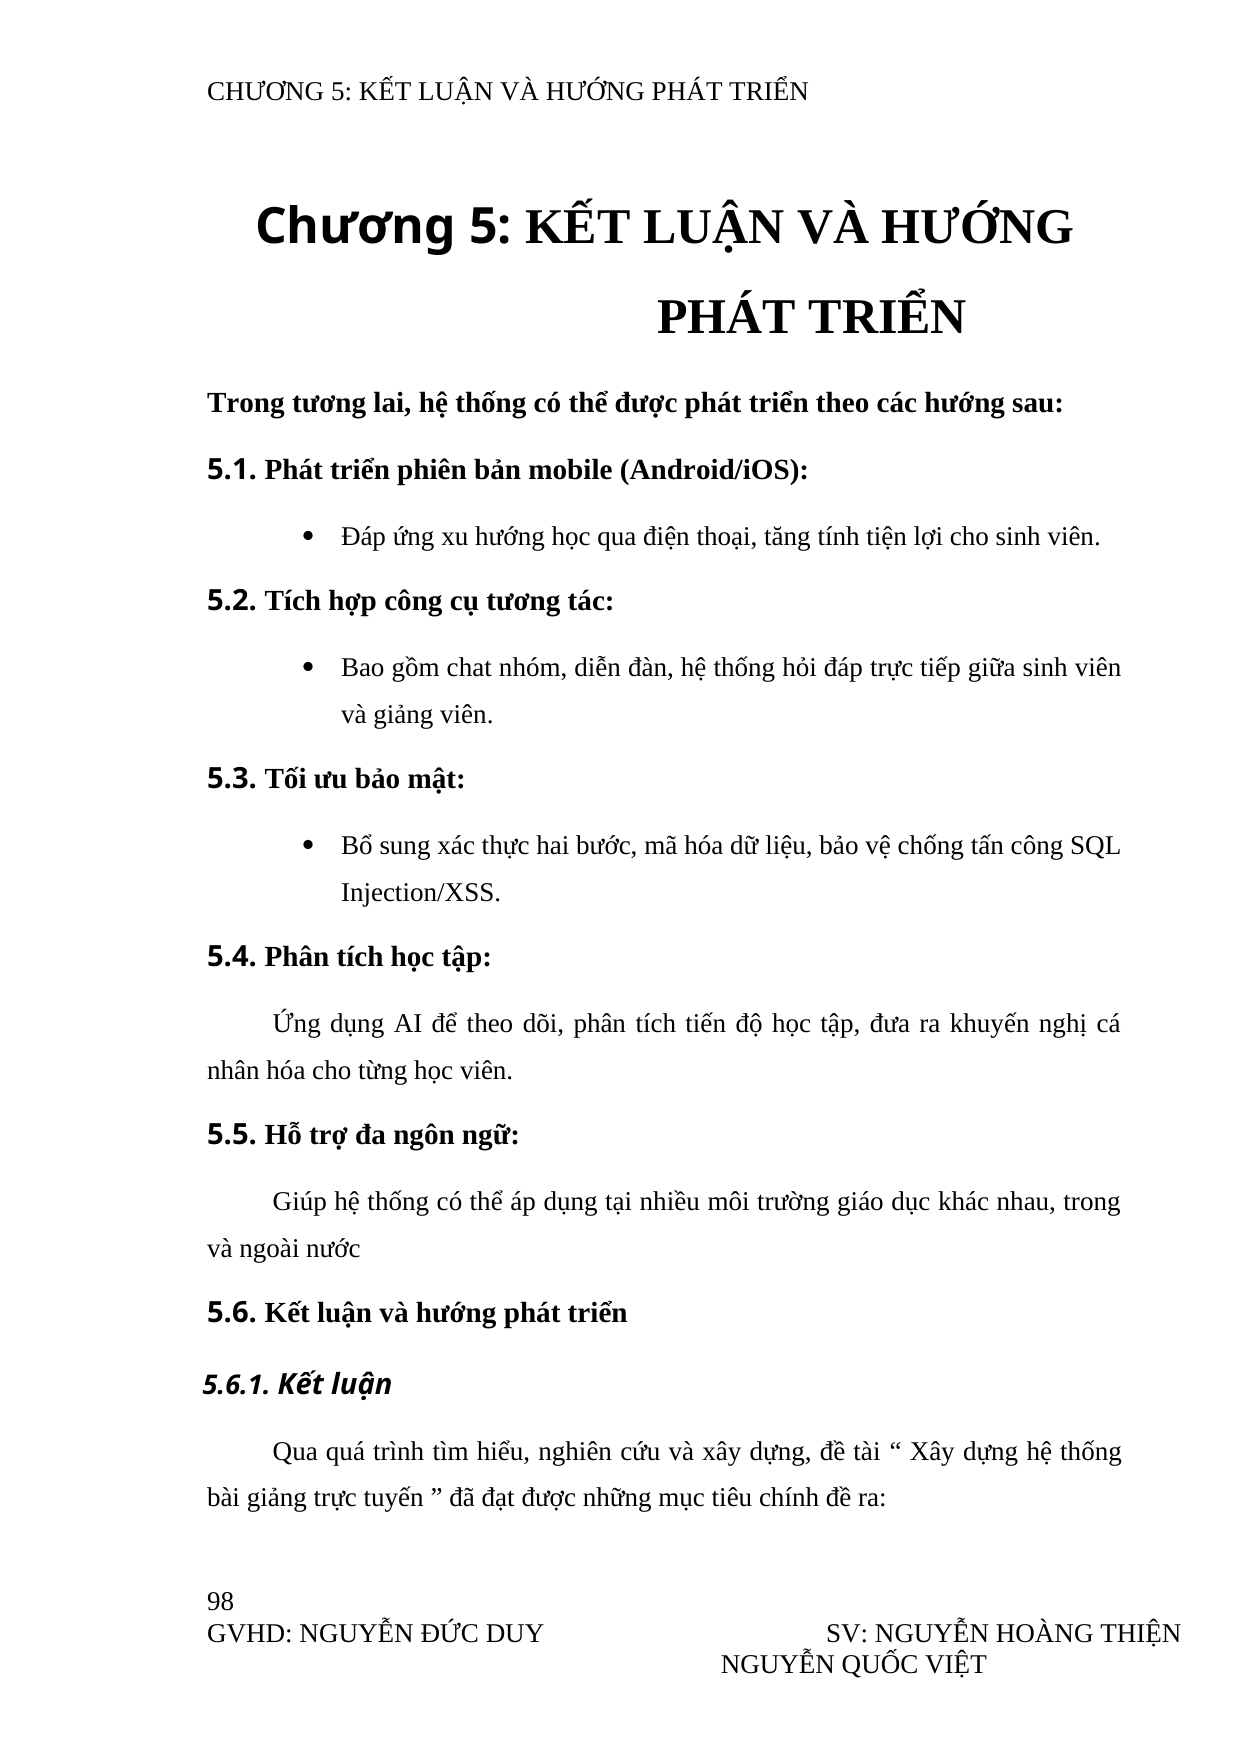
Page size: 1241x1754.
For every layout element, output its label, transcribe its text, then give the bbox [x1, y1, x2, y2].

list Bao gồm chat nhóm, diễn đàn, hệ thống hỏi đáp trực tiếp giữa sinh viên và giảng viên. [303, 651, 1122, 729]
list Đáp ứng xu hướng học qua điện thoại, tăng tính tiện lợi cho sinh viên. [303, 520, 1122, 551]
text Trong tương lai, hệ thống có thể được phát triển theo các hướng sau: [207, 385, 1122, 419]
subtitle Tối ưu bảo mật: [207, 757, 1122, 797]
list Bổ sung xác thực hai bước, mã hóa dữ liệu, bảo vệ chống tấn công SQL Injection/XSS. [303, 829, 1122, 907]
subtitle Kết luận và hướng phát triển [207, 1291, 1122, 1331]
subtitle Kết luận [202, 1363, 1122, 1403]
subtitle Phát triển phiên bản mobile (Android/iOS): [207, 448, 1122, 488]
text Giúp hệ thống có thể áp dụng tại nhiều môi trường giáo dục khác nhau, trong và ngoài nước [207, 1185, 1122, 1263]
subtitle KẾT LUẬN VÀ HƯỚNG PHÁT TRIỂN [207, 190, 1122, 344]
subtitle Tích hợp công cụ tương tác: [207, 579, 1122, 619]
subtitle Phân tích học tập: [207, 935, 1122, 975]
subtitle Hỗ trợ đa ngôn ngữ: [207, 1113, 1122, 1153]
text Qua quá trình tìm hiểu, nghiên cứu và xây dựng, đề tài “ Xây dựng hệ thống bài giảng trực tuyến ” đã đạt được những mục tiêu chính đề ra: [207, 1435, 1122, 1513]
text Ứng dụng AI để theo dõi, phân tích tiến độ học tập, đưa ra khuyến nghị cá nhân hóa cho từng học viên. [207, 1007, 1122, 1085]
